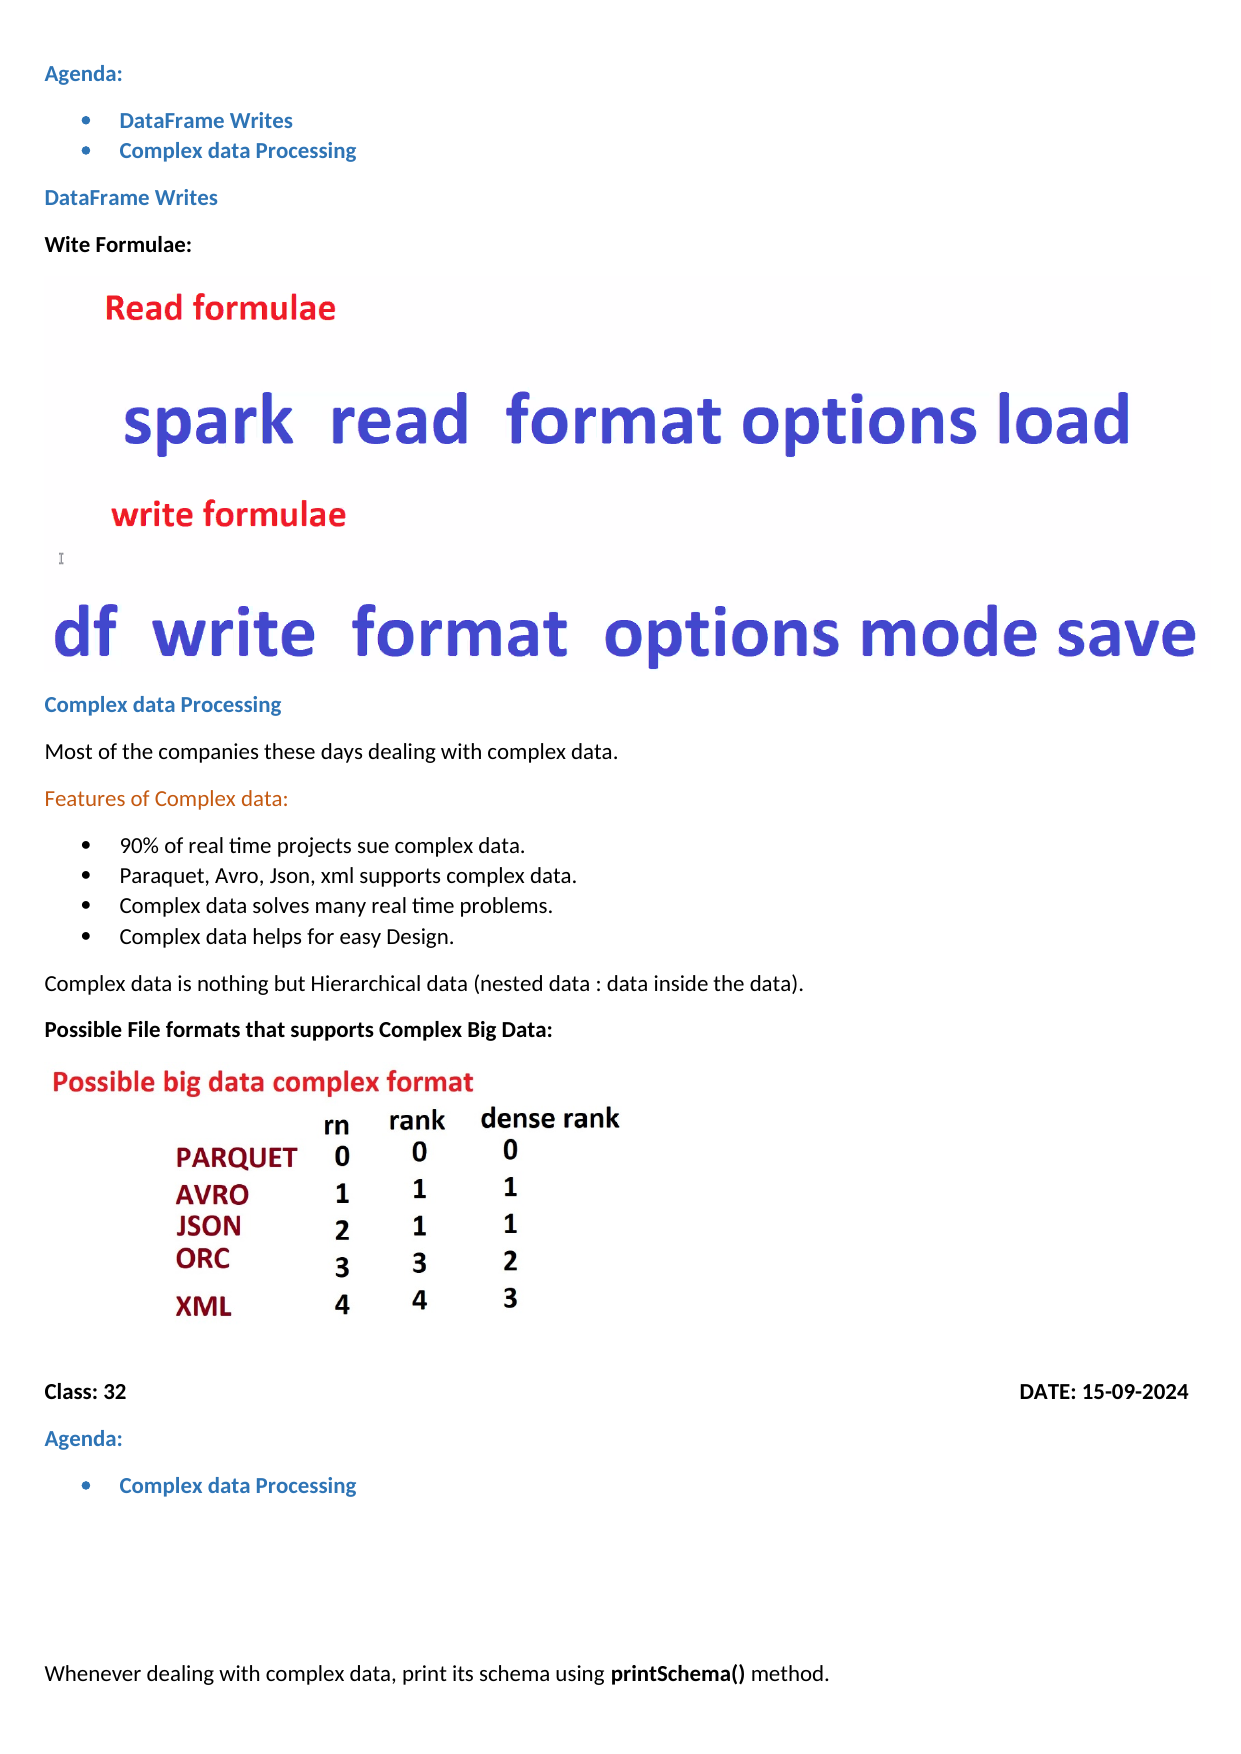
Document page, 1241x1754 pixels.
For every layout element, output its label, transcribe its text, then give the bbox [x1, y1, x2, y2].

text Agenda: [44, 59, 1211, 87]
text Wite Formulae: [44, 230, 1211, 258]
text DataFrame Writes [44, 183, 1211, 211]
text Whenever dealing with complex data, print its schema using printSchema() method. [44, 1659, 1211, 1687]
list 90% of real time projects sue complex data. [82, 831, 1211, 859]
list Paraquet, Avro, Json, xml supports complex data. [82, 861, 1211, 889]
picture [44, 1062, 632, 1359]
picture [44, 276, 1211, 672]
text Features of Complex data: [44, 784, 1211, 812]
text Class: 32 DATE: 15-09-2024 [44, 1377, 1211, 1406]
list Complex data helps for easy Design. [82, 922, 1211, 950]
text Possible File formats that supports Complex Big Data: [44, 1016, 1211, 1043]
list DataFrame Writes [82, 106, 1211, 134]
list Complex data solves many real time problems. [82, 892, 1211, 919]
text Complex data Processing [44, 691, 1211, 718]
list Complex data Processing [82, 1471, 1211, 1499]
text Complex data is nothing but Hierarchical data (nested data : data inside the data). [44, 969, 1211, 997]
list Complex data Processing [82, 136, 1211, 164]
text Most of the companies these days dealing with complex data. [44, 737, 1211, 765]
text Agenda: [44, 1424, 1211, 1452]
